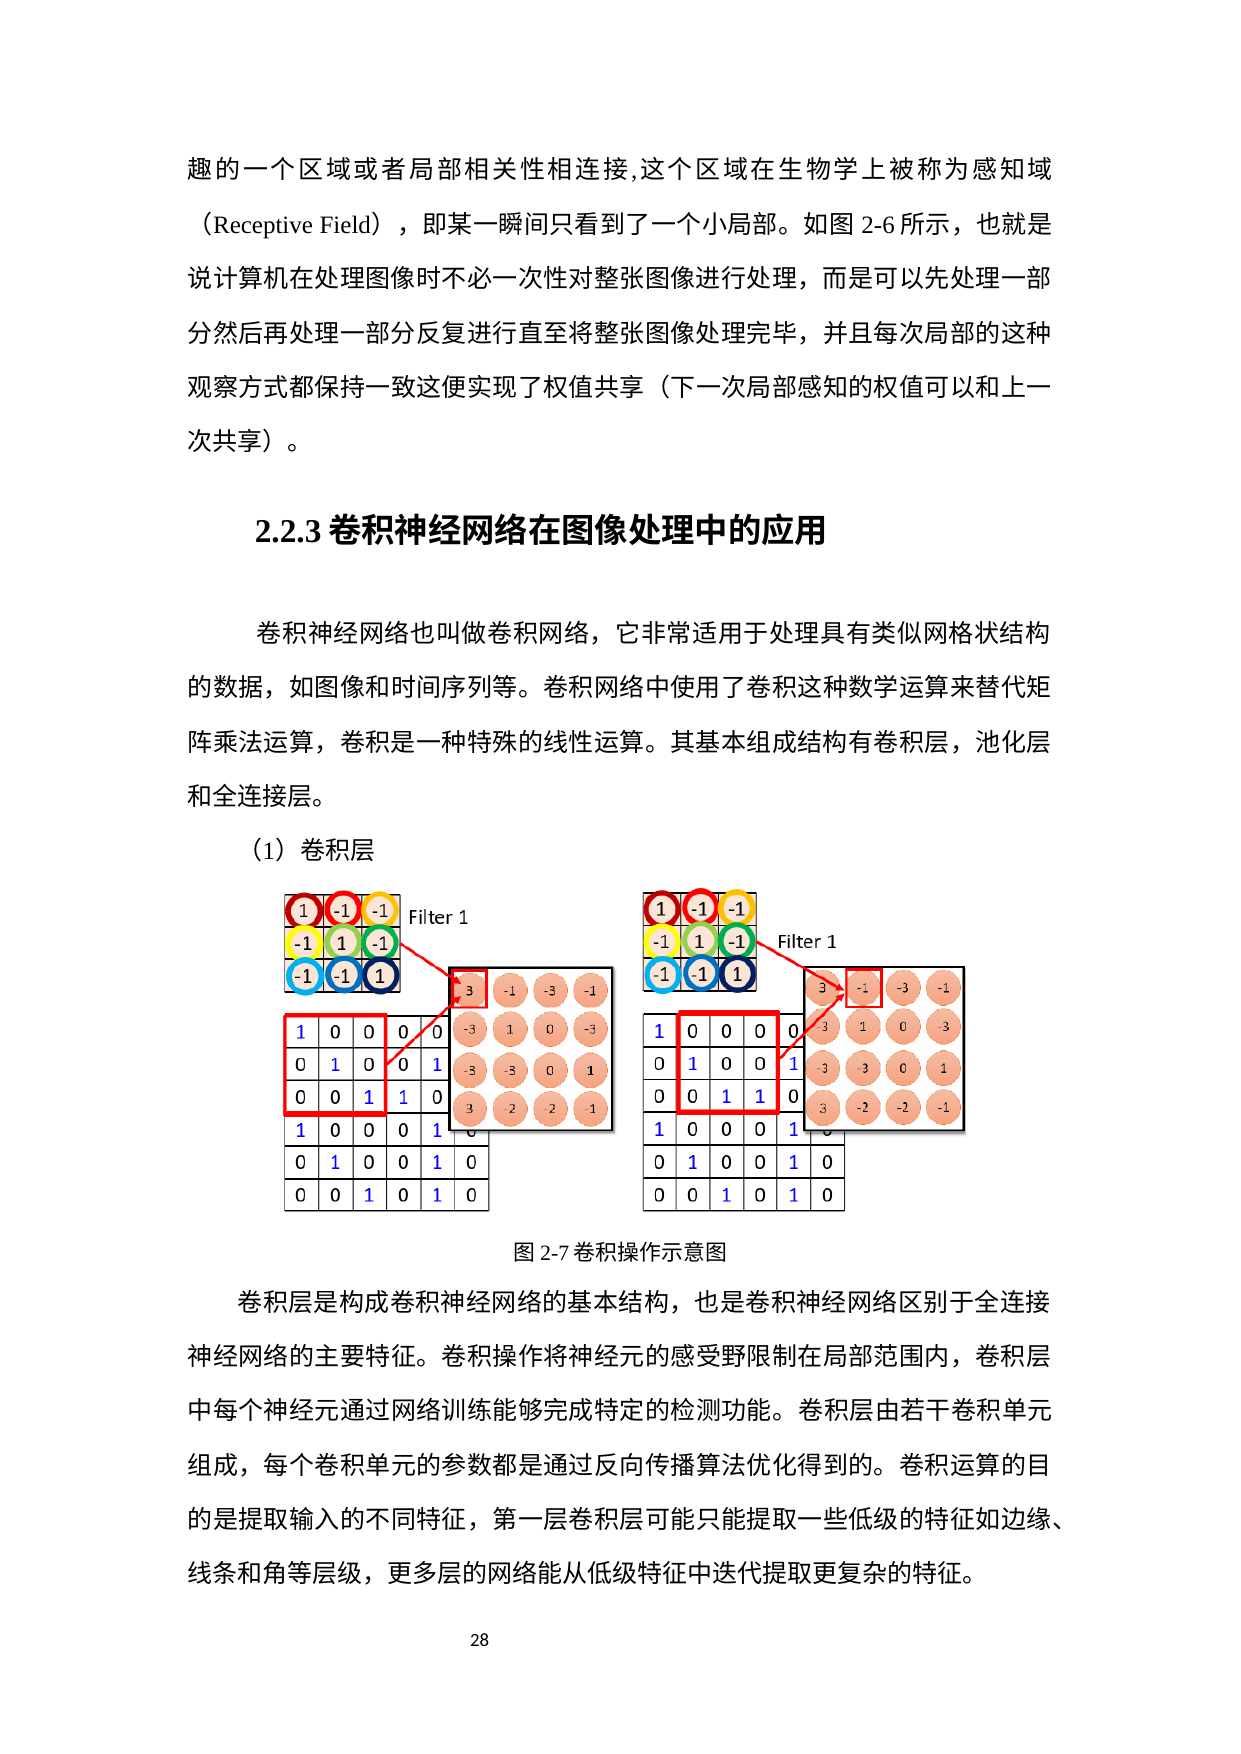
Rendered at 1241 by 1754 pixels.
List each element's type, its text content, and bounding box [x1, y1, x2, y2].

text 卷积层是构成卷积神经网络的基本结构，也是卷积神经网络区别于全连接神经网络的主要特征。卷积操作将神经元的感受野限制在局部范围内，卷积层中每个神经元通过网络训练能够完成特定的检测功能。卷积层由若干卷积单元组成，每个卷积单元的参数都是通过反向传播算法优化得到的。卷积运算的目的是提取输入的不同特征，第一层卷积层可能只能提取一些低级的特征如边缘、线条和角等层级，更多层的网络能从低级特征中迭代提取更复杂的特征。 [187, 1282, 1053, 1590]
text 卷积神经网络也叫做卷积网络，它非常适用于处理具有类似网格状结构的数据，如图像和时间序列等。卷积网络中使用了卷积这种数学运算来替代矩阵乘法运算，卷积是一种特殊的线性运算。其基本组成结构有卷积层，池化层和全连接层。 [187, 613, 1053, 813]
list 卷积层 [187, 831, 1053, 867]
text 图2-7卷积操作示意图 [187, 1234, 1053, 1266]
picture [274, 885, 966, 1222]
subtitle 2.2.3卷积神经网络在图像处理中的应用 [187, 503, 1053, 552]
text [187, 150, 1053, 458]
